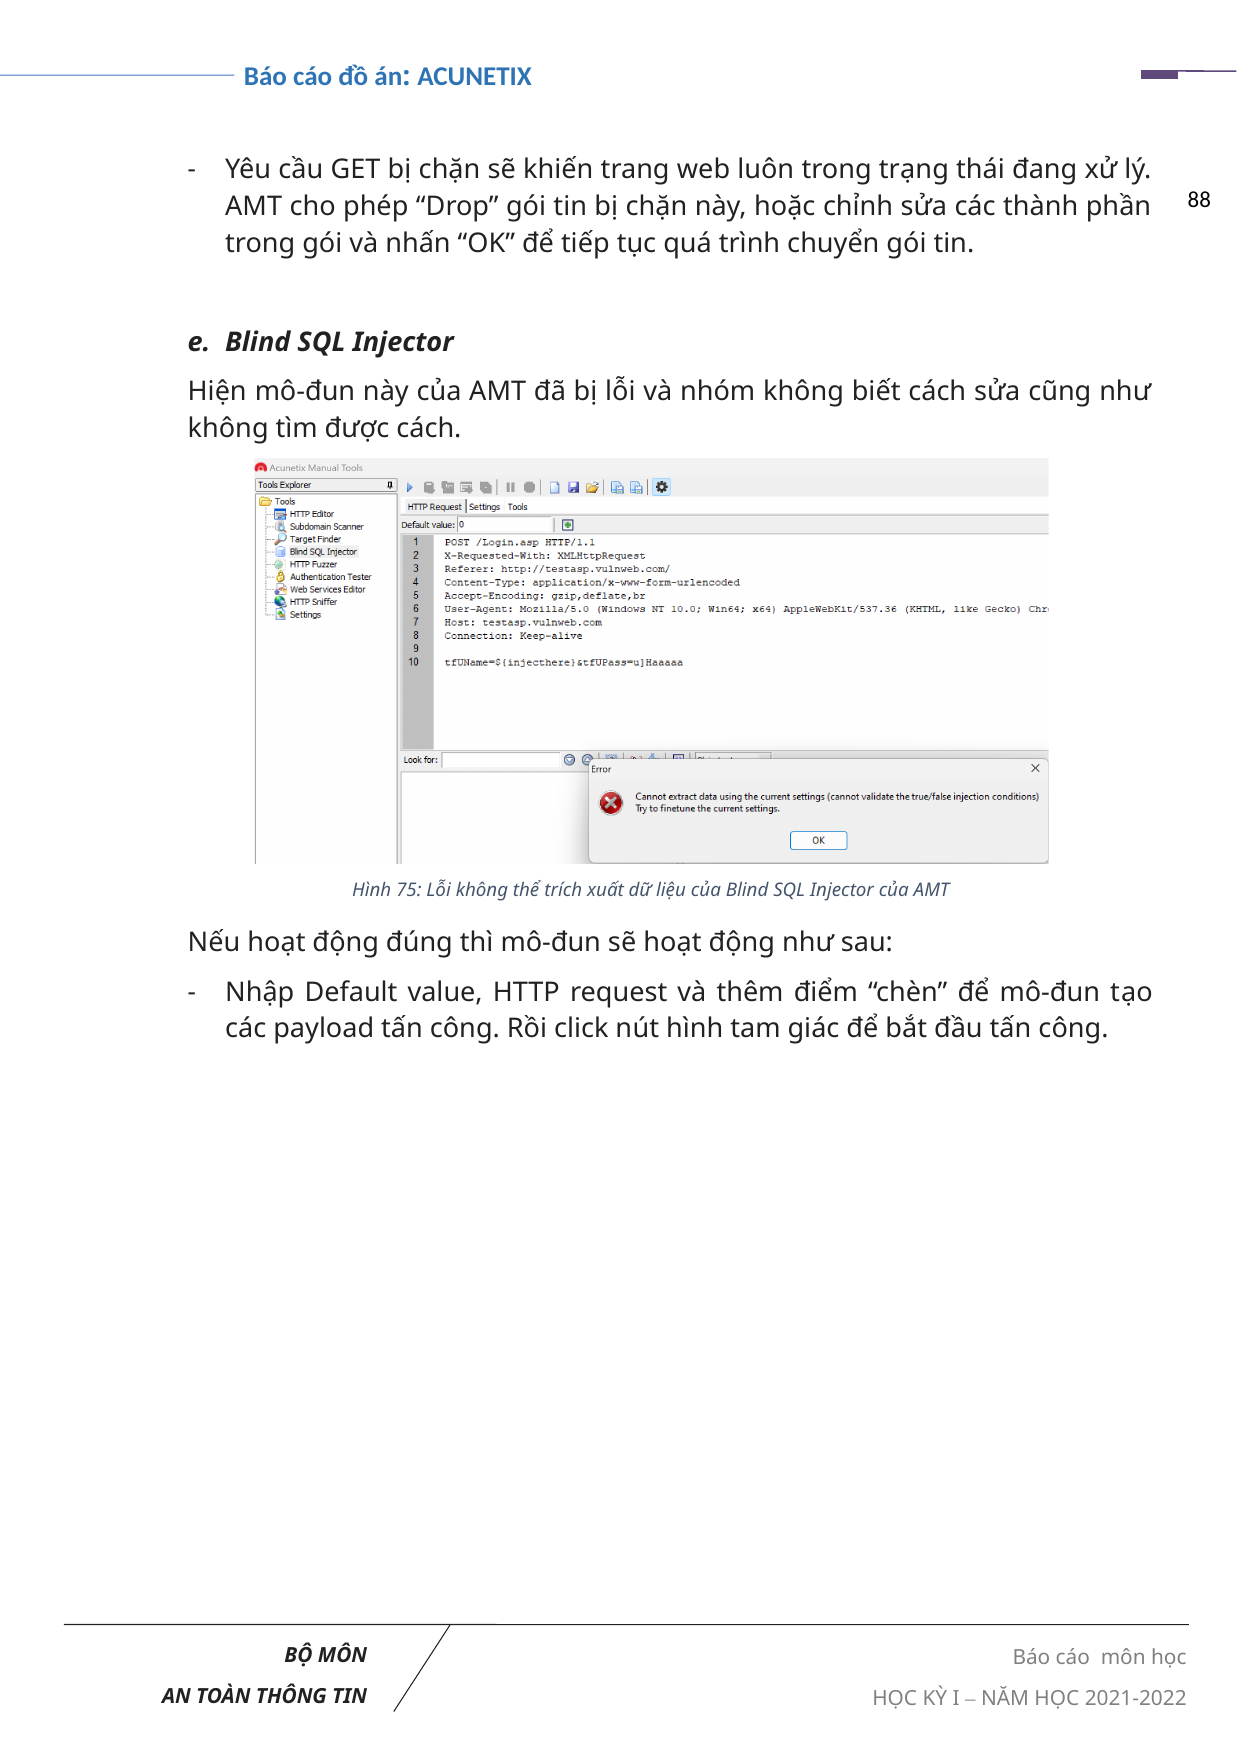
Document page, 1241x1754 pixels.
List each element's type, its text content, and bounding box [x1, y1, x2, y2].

list Yêu cầu GET bị chặn sẽ khiến trang web luôn trong trạng thái đang xử lý. AMT cho phép “Drop” gói tin bị chặn này, hoặc chỉnh sửa các thành phần trong gói và nhấn “OK” để tiếp tục quá trình chuyển gói tin. [187, 150, 1153, 261]
text Hình 75: Lỗi không thể trích xuất dữ liệu của Blind SQL Injector của AMT [150, 876, 1153, 902]
list Nhập Default value, HTTP request và thêm điểm “chèn” để mô-đun tạo các payload tấn công. Rồi click nút hình tam giác để bắt đầu tấn công. [187, 972, 1153, 1046]
text Hiện mô-đun này của AMT đã bị lỗi và nhóm không biết cách sửa cũng như không tìm được cách. [187, 372, 1153, 446]
text Nếu hoạt động đúng thì mô-đun sẽ hoạt động như sau: [187, 923, 1153, 959]
picture [254, 458, 1049, 864]
list Blind SQL Injector [187, 322, 1153, 359]
